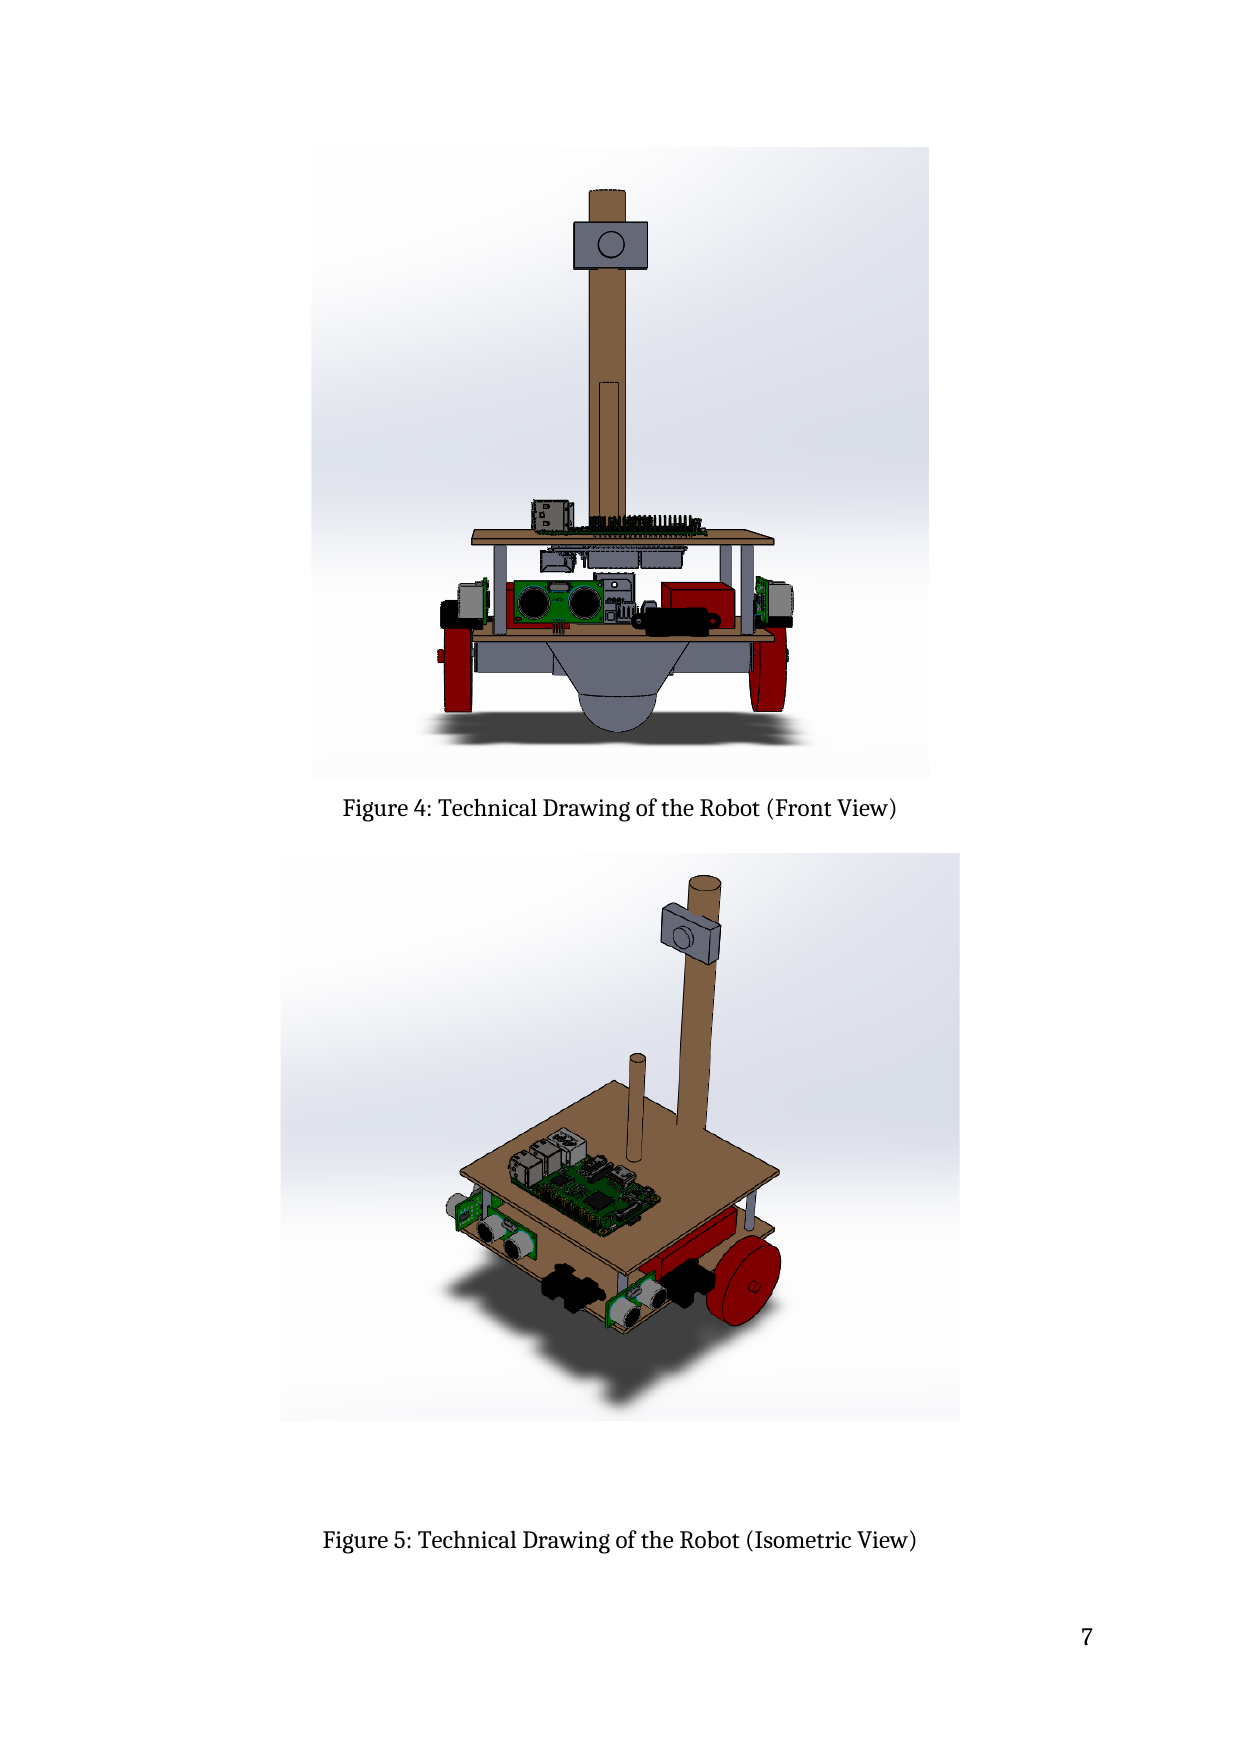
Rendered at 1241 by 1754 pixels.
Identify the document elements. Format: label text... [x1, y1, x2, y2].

picture [311, 147, 929, 779]
picture [280, 853, 960, 1421]
text Figure 5: Technical Drawing of the Robot (Isometric View) [148, 1526, 1093, 1554]
